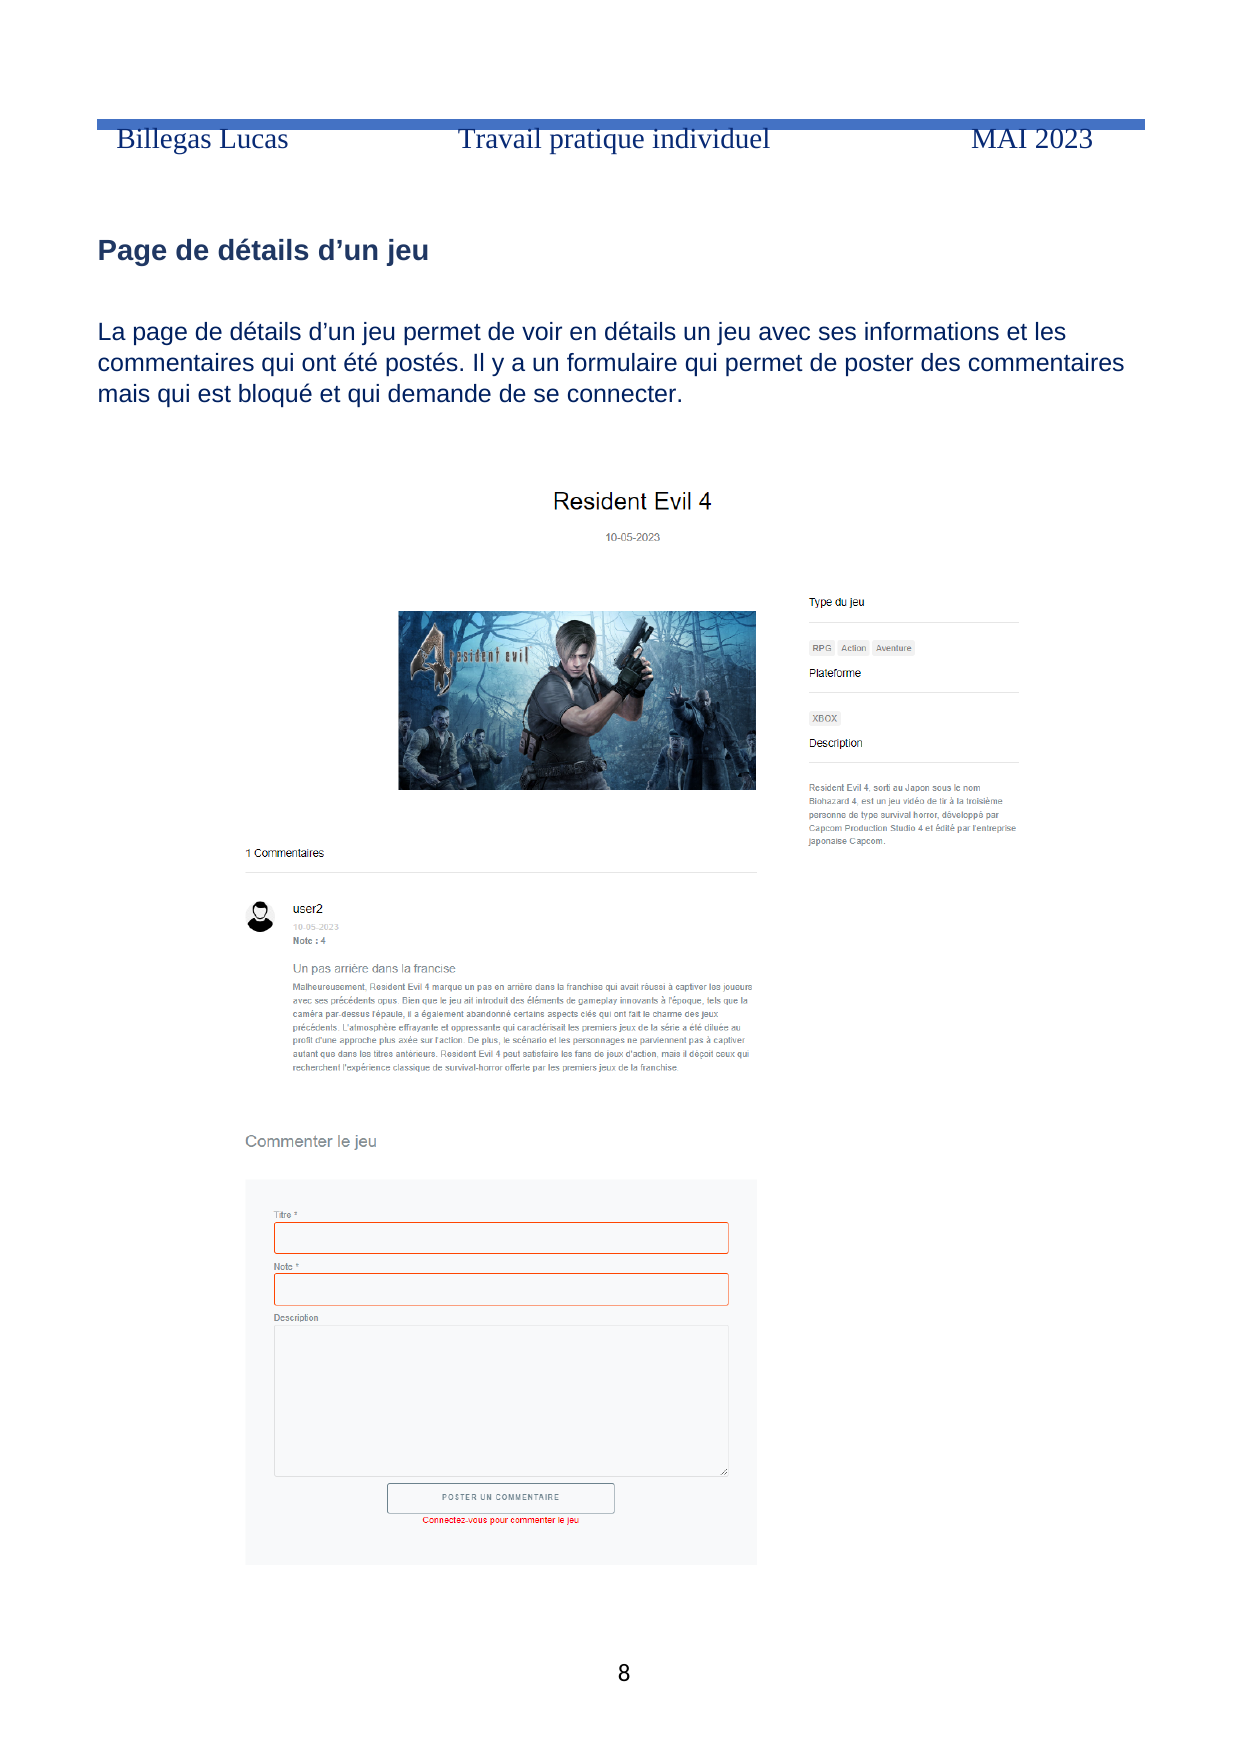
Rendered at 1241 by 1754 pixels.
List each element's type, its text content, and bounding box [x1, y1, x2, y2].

text La page de détails d’un jeu permet de voir en détails un jeu avec ses informations et les commentaires qui ont été postés. Il y a un formulaire qui permet de poster des commentaires mais qui est bloqué et qui demande de se connecter. [97, 317, 1151, 408]
subtitle Page de détails d’un jeu [97, 233, 1151, 267]
picture [198, 474, 1050, 1576]
